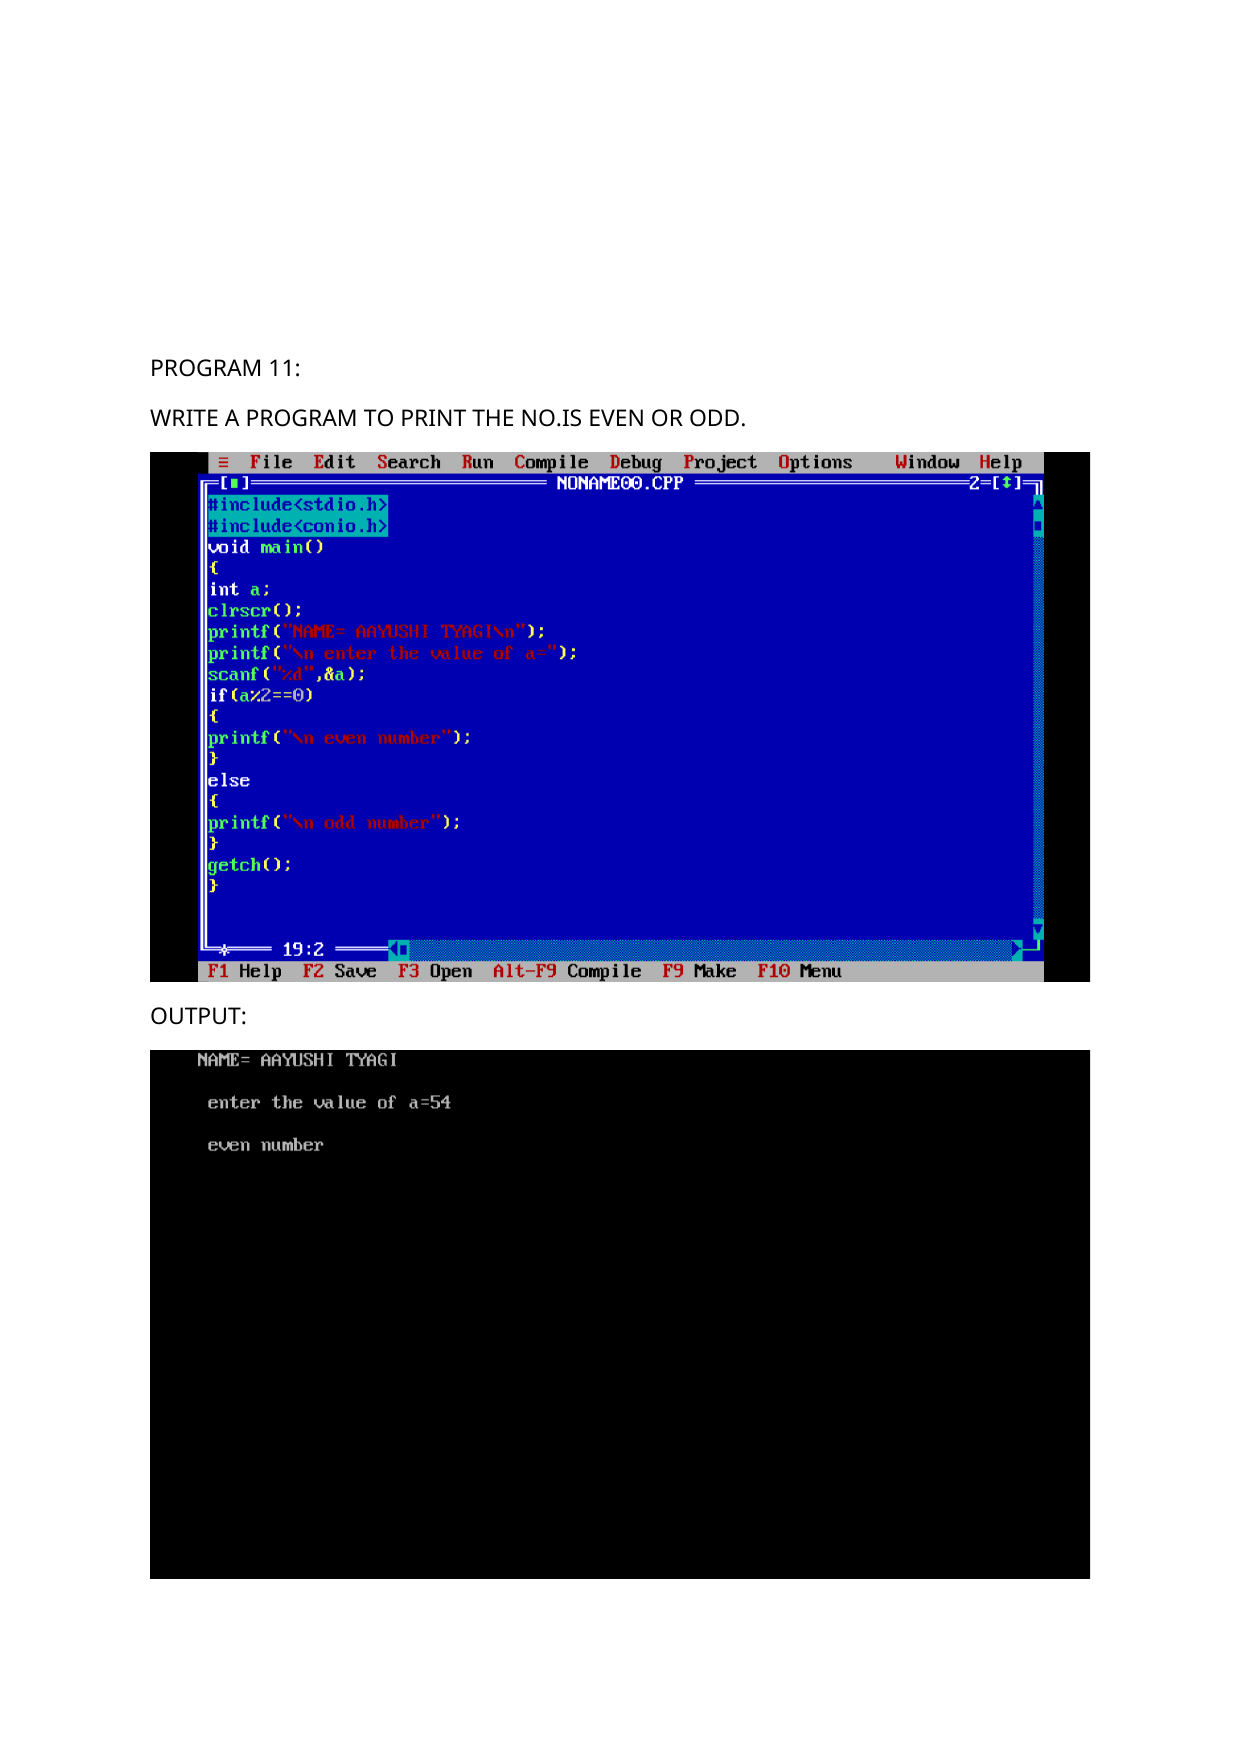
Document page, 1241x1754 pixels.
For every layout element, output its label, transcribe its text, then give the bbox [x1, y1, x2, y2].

text PROGRAM 11: [150, 352, 1090, 383]
text WRITE A PROGRAM TO PRINT THE NO.IS EVEN OR ODD. [150, 402, 1090, 433]
picture [150, 452, 1091, 982]
text OUTPUT: [150, 1000, 1090, 1031]
picture [150, 1050, 1091, 1579]
